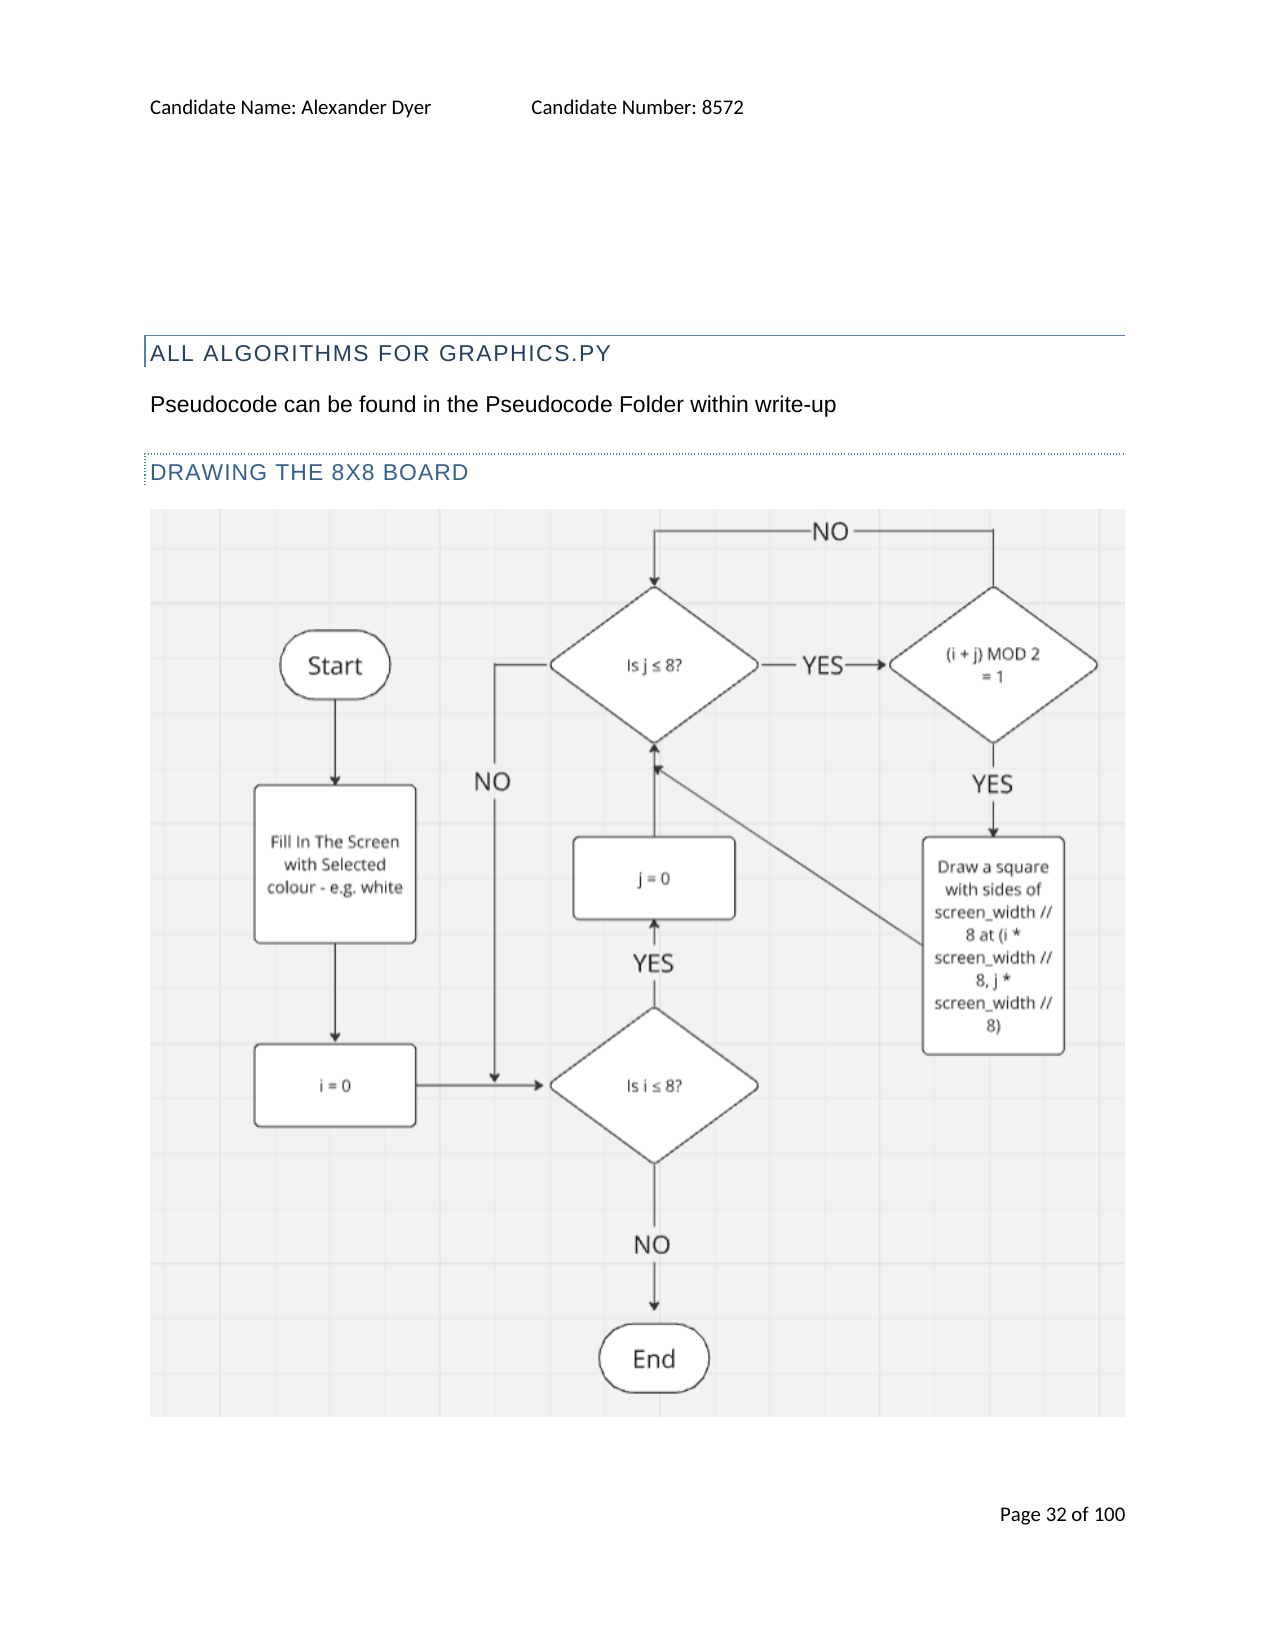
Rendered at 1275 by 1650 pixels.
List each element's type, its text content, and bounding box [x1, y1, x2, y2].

subtitle Drawing the 8x8 Board [144, 453, 1125, 485]
picture [150, 509, 1125, 1417]
subtitle All Algorithms for Graphics.py [146, 336, 1125, 367]
text Pseudocode can be found in the Pseudocode Folder within write-up [150, 391, 1125, 418]
